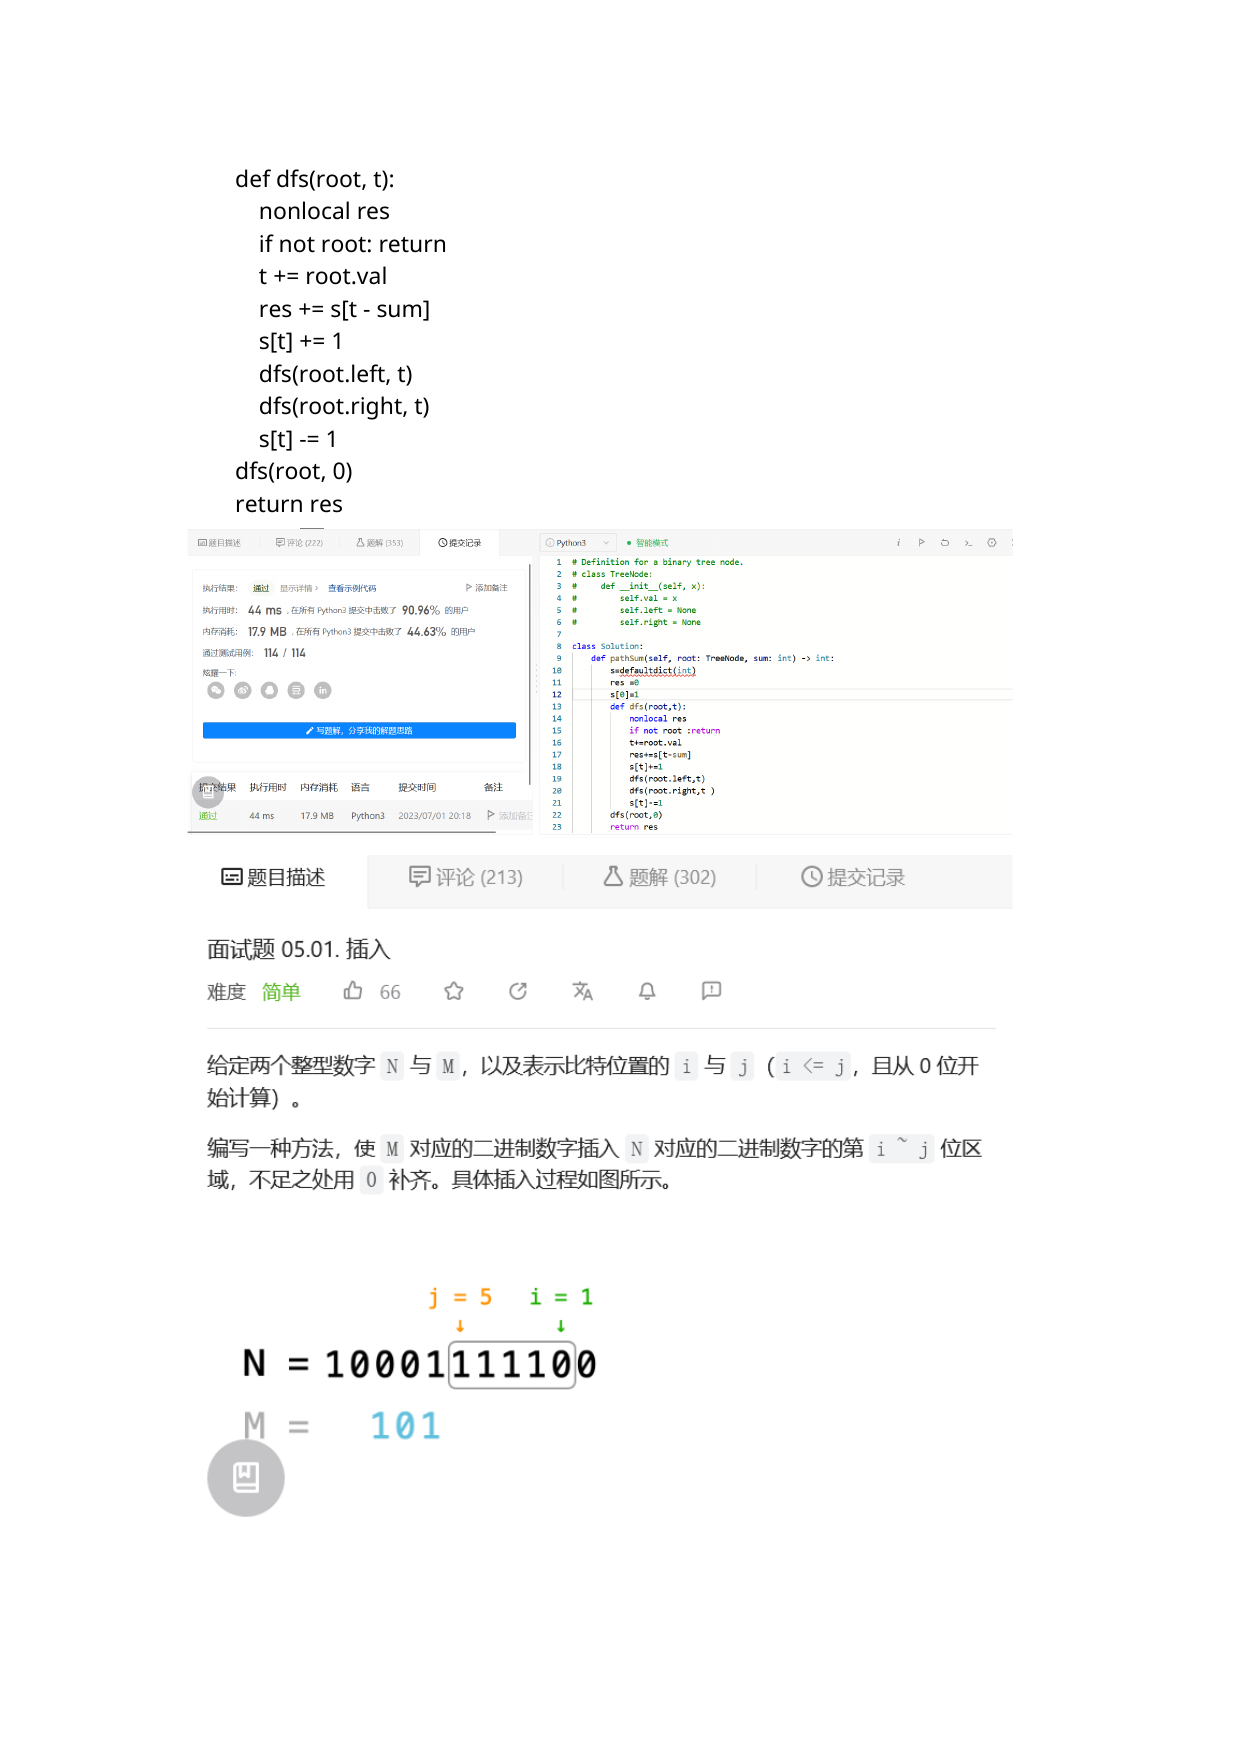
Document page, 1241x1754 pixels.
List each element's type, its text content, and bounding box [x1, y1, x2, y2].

text t += root.val [187, 259, 1053, 292]
text nonlocal res [187, 194, 1053, 227]
text if not root: return [187, 227, 1053, 259]
picture [187, 525, 1013, 838]
text dfs(root, 0) [187, 454, 1053, 487]
text dfs(root.left, t) [187, 357, 1053, 389]
text dfs(root.right, t) [187, 389, 1053, 422]
picture [187, 855, 1013, 1549]
text res += s[t - sum] [187, 292, 1053, 324]
text return res [187, 487, 1053, 519]
text s[t] -= 1 [187, 422, 1053, 454]
text s[t] += 1 [187, 324, 1053, 357]
text def dfs(root, t): [187, 162, 1053, 194]
